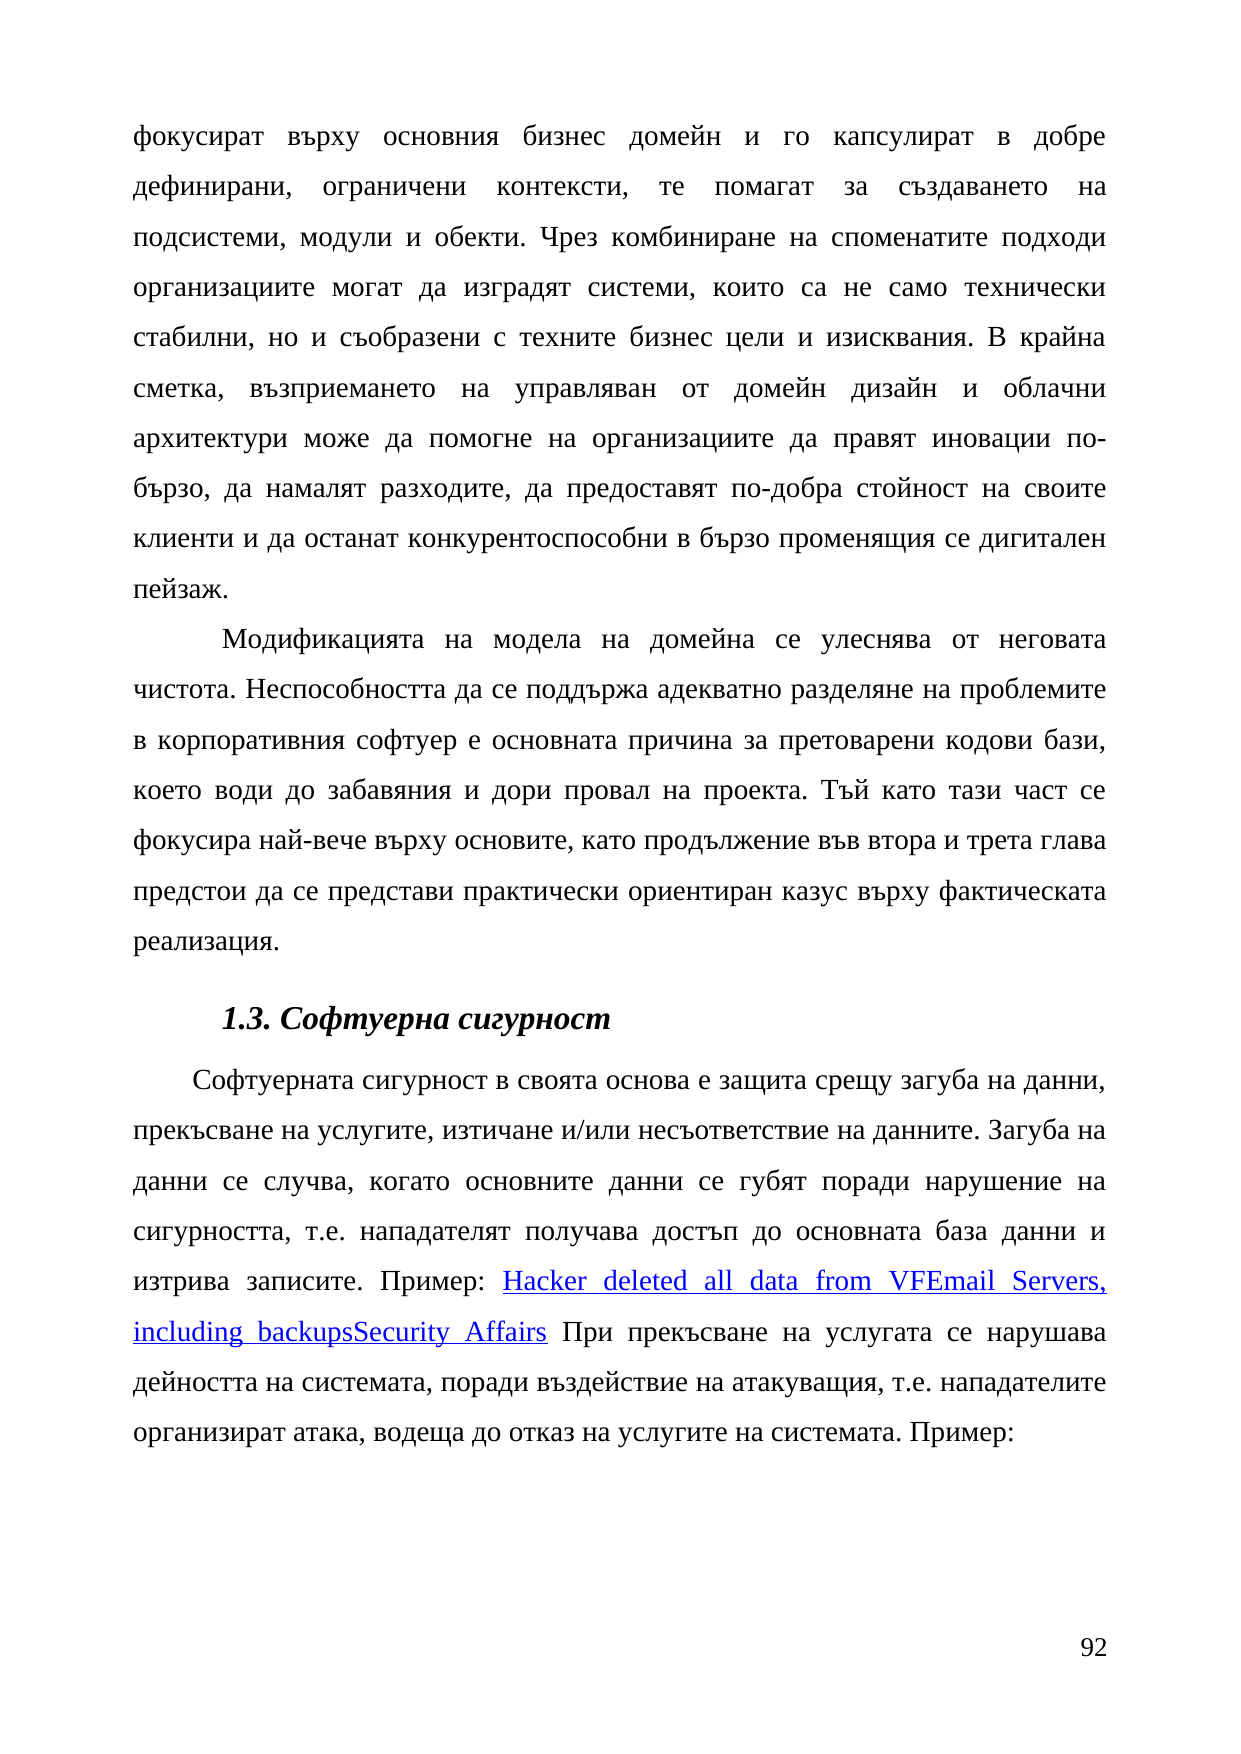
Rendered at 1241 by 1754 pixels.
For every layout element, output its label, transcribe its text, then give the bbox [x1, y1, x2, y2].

subtitle 1.3. Софтуерна сигурност [133, 998, 1107, 1037]
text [133, 118, 1107, 604]
text Софтуерната сигурност в своята основа е защита срещу загуба на данни, прекъсване на услугите, изтичане и/или несъответствие на данните. Загуба на данни се случва, когато основните данни се губят поради нарушение на сигурността, т.е. нападателят получава достъп до основната база данни и изтрива записите. Пример: Hacker deleted all data from VFEmail Servers, including backupsSecurity Affairs При прекъсване на услугата се нарушава дейността на системата, поради въздействие на атакуващия, т.е. нападателите организират атака, водеща до отказ на услугите на системата. Пример: [133, 1062, 1107, 1448]
text Модификацията на модела на домейна се улеснява от неговата чистота. Неспособността да се поддържа адекватно разделяне на проблемите в корпоративния софтуер е основната причина за претоварени кодови бази, което води до забавяния и дори провал на проекта. Тъй като тази част се фокусира най-вече върху основите, като продължение във втора и трета глава предстои да се представи практически ориентиран казус върху фактическата реализация. [133, 621, 1107, 957]
